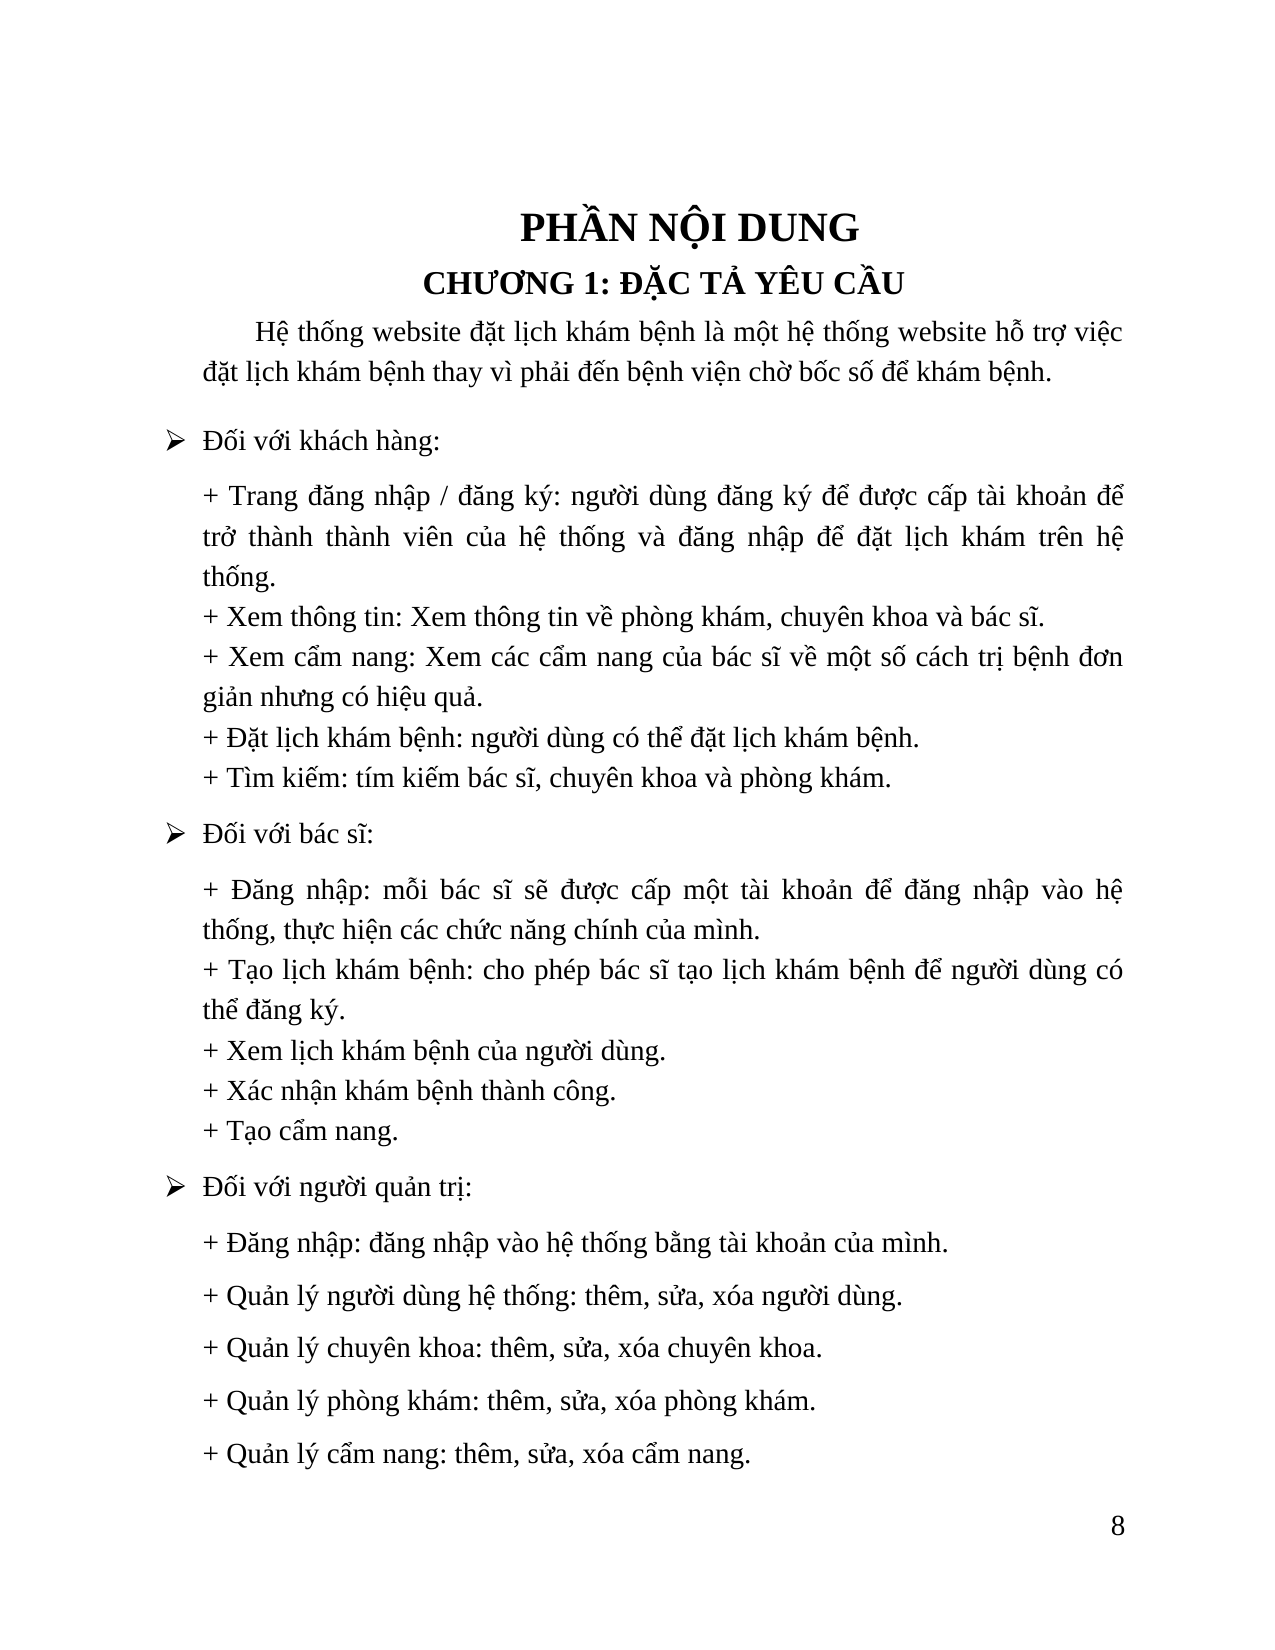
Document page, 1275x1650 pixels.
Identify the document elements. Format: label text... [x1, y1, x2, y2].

list Đối với người quản trị: [165, 1153, 1125, 1213]
text + Quản lý chuyên khoa: thêm, sửa, xóa chuyên khoa. [202, 1330, 1125, 1364]
text + Tạo cẩm nang. [202, 1113, 1125, 1147]
list Đối với khách hàng: [165, 407, 1125, 467]
text + Quản lý phòng khám: thêm, sửa, xóa phòng khám. [202, 1383, 1125, 1417]
text + Xem cẩm nang: Xem các cẩm nang của bác sĩ về một số cách trị bệnh đơn giản nhưng có hiệu quả. [202, 639, 1125, 713]
text + Đặt lịch khám bệnh: người dùng có thể đặt lịch khám bệnh. [202, 720, 1125, 753]
text + Tạo lịch khám bệnh: cho phép bác sĩ tạo lịch khám bệnh để người dùng có thể đăng ký. [202, 952, 1125, 1026]
text + Đăng nhập: đăng nhập vào hệ thống bằng tài khoản của mình. [202, 1225, 1125, 1258]
text + Trang đăng nhập / đăng ký: người dùng đăng ký để được cấp tài khoản để trở thành thành viên của hệ thống và đăng nhập để đặt lịch khám trên hệ thống. [202, 478, 1125, 592]
text Hệ thống website đặt lịch khám bệnh là một hệ thống website hỗ trợ việc đặt lịch khám bệnh thay vì phải đến bệnh viện chờ bốc số để khám bệnh. [202, 314, 1125, 388]
text + Xem thông tin: Xem thông tin về phòng khám, chuyên khoa và bác sĩ. [202, 599, 1125, 633]
text + Xem lịch khám bệnh của người dùng. [202, 1033, 1125, 1066]
text + Quản lý người dùng hệ thống: thêm, sửa, xóa người dùng. [202, 1278, 1125, 1311]
text + Quản lý cẩm nang: thêm, sửa, xóa cẩm nang. [202, 1436, 1125, 1469]
text + Đăng nhập: mỗi bác sĩ sẽ được cấp một tài khoản để đăng nhập vào hệ thống, thực hiện các chức năng chính của mình. [202, 872, 1125, 946]
subtitle PHẦN NỘI DUNG [202, 203, 1125, 251]
subtitle CHƯƠNG 1: ĐẶC TẢ YÊU CẦU [202, 263, 1125, 301]
text + Tìm kiếm: tím kiếm bác sĩ, chuyên khoa và phòng khám. [202, 760, 1125, 793]
text + Xác nhận khám bệnh thành công. [202, 1073, 1125, 1106]
list Đối với bác sĩ: [165, 800, 1125, 860]
